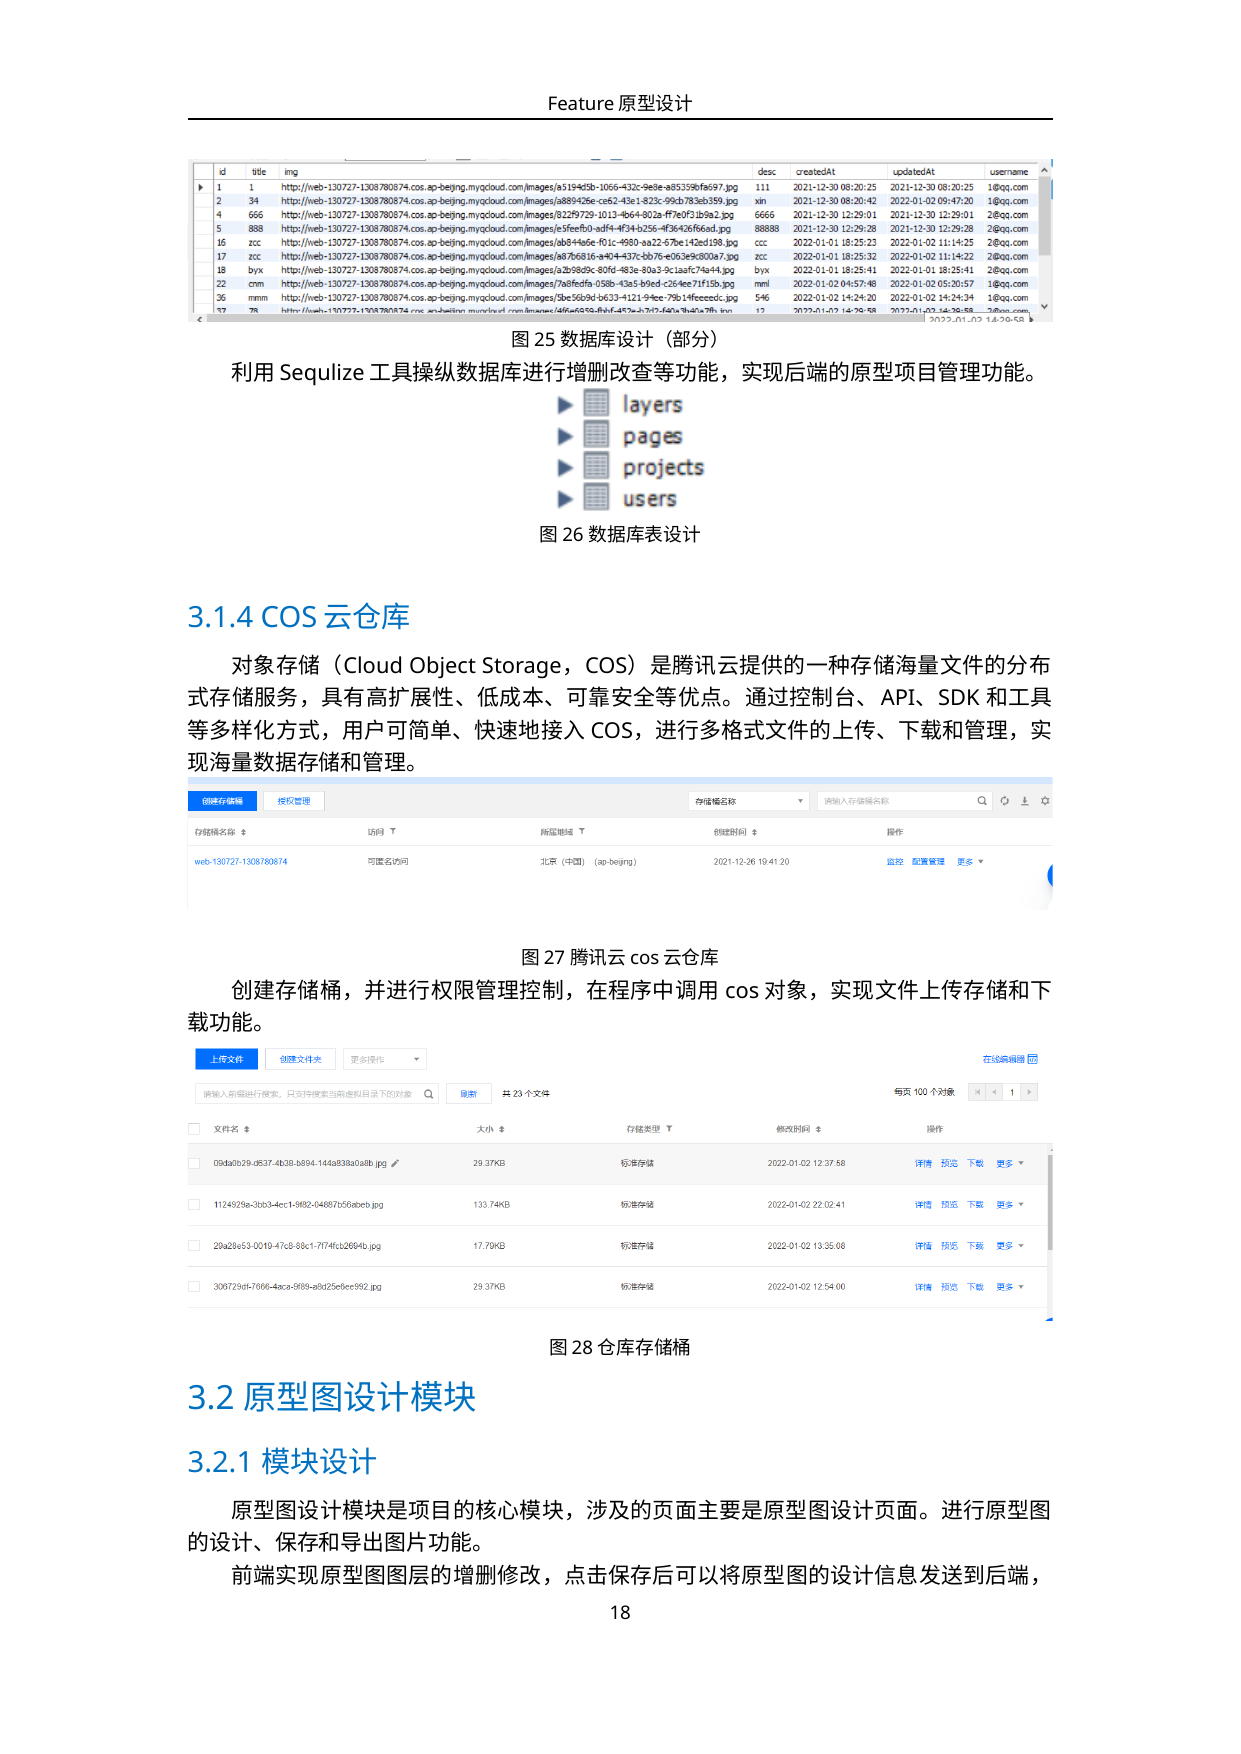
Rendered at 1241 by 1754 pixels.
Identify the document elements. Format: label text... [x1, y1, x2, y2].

text 图25 数据库设计（部分） [187, 322, 1053, 355]
text 图26 数据库表设计 [187, 517, 1053, 550]
text 3.2 原型图设计模块 [187, 1362, 1053, 1427]
text 图28 仓库存储桶 [187, 1330, 1053, 1362]
text 3.2.1 模块设计 [187, 1427, 1053, 1492]
text 对象存储（Cloud Object Storage，COS）是腾讯云提供的一种存储海量文件的分布式存储服务，具有高扩展性、低成本、可靠安全等优点。通过控制台、API、SDK 和工具等多样化方式，用户可简单、快速地接入 COS，进行多格式文件的上传、下载和管理，实现海量数据存储和管理。 [187, 647, 1053, 777]
picture [187, 1037, 1053, 1321]
text 创建存储桶，并进行权限管理控制，在程序中调用cos对象，实现文件上传存储和下载功能。 [187, 972, 1053, 1037]
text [187, 1557, 1053, 1590]
picture [187, 777, 1053, 910]
picture [496, 387, 788, 514]
text 原型图设计模块是项目的核心模块，涉及的页面主要是原型图设计页面。进行原型图的设计、保存和导出图片功能。 [187, 1492, 1053, 1557]
text 利用Sequlize工具操纵数据库进行增删改查等功能，实现后端的原型项目管理功能。 [187, 355, 1053, 387]
picture [187, 159, 1053, 322]
text 图27 腾讯云cos云仓库 [187, 940, 1053, 972]
text 3.1.4 COS云仓库 [187, 582, 1053, 647]
